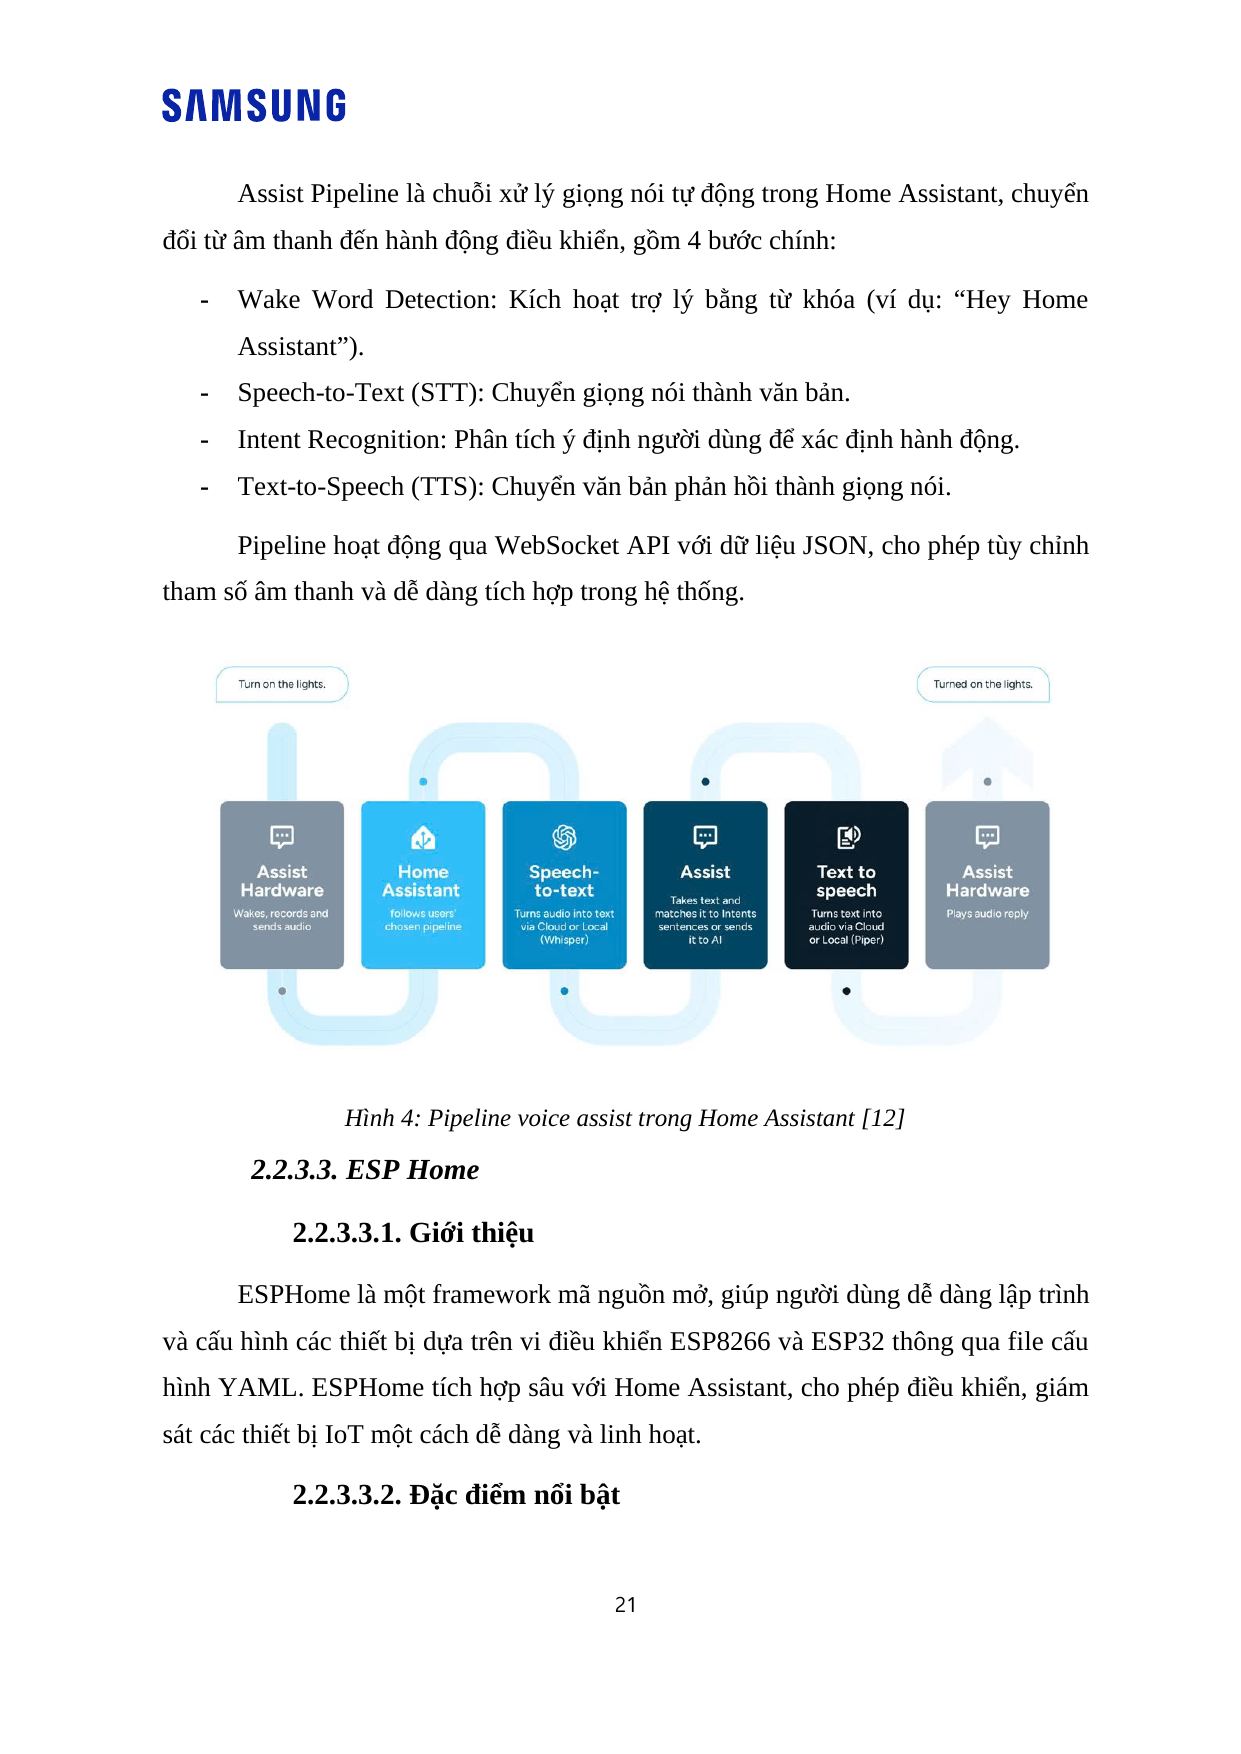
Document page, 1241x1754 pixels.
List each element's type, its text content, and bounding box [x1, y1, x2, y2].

picture [162, 634, 1103, 1077]
text Hình 4: Pipeline voice assist trong Home Assistant [12] [162, 1103, 1090, 1131]
text Assist Pipeline là chuỗi xử lý giọng nói tự động trong Home Assistant, chuyển đổi từ âm thanh đến hành động điều khiển, gồm 4 bước chính: [162, 177, 1090, 255]
text 2.2.3.3. ESP Home [251, 1152, 1090, 1186]
list Intent Recognition: Phân tích ý định người dùng để xác định hành động. [200, 423, 1090, 454]
text 2.2.3.3.2. Đặc điểm nổi bật [292, 1477, 1090, 1511]
text ESPHome là một framework mã nguồn mở, giúp người dùng dễ dàng lập trình và cấu hình các thiết bị dựa trên vi điều khiển ESP8266 và ESP32 thông qua file cấu hình YAML. ESPHome tích hợp sâu với Home Assistant, cho phép điều khiển, giám sát các thiết bị IoT một cách dễ dàng và linh hoạt. [162, 1278, 1090, 1449]
text Pipeline hoạt động qua WebSocket API với dữ liệu JSON, cho phép tùy chỉnh tham số âm thanh và dễ dàng tích hợp trong hệ thống. [162, 529, 1090, 607]
text 2.2.3.3.1. Giới thiệu [292, 1215, 1090, 1249]
list Speech-to-Text (STT): Chuyển giọng nói thành văn bản. [200, 376, 1090, 407]
list Wake Word Detection: Kích hoạt trợ lý bằng từ khóa (ví dụ: “Hey Home Assistant”). [200, 283, 1090, 361]
list Text-to-Speech (TTS): Chuyển văn bản phản hồi thành giọng nói. [200, 470, 1090, 501]
